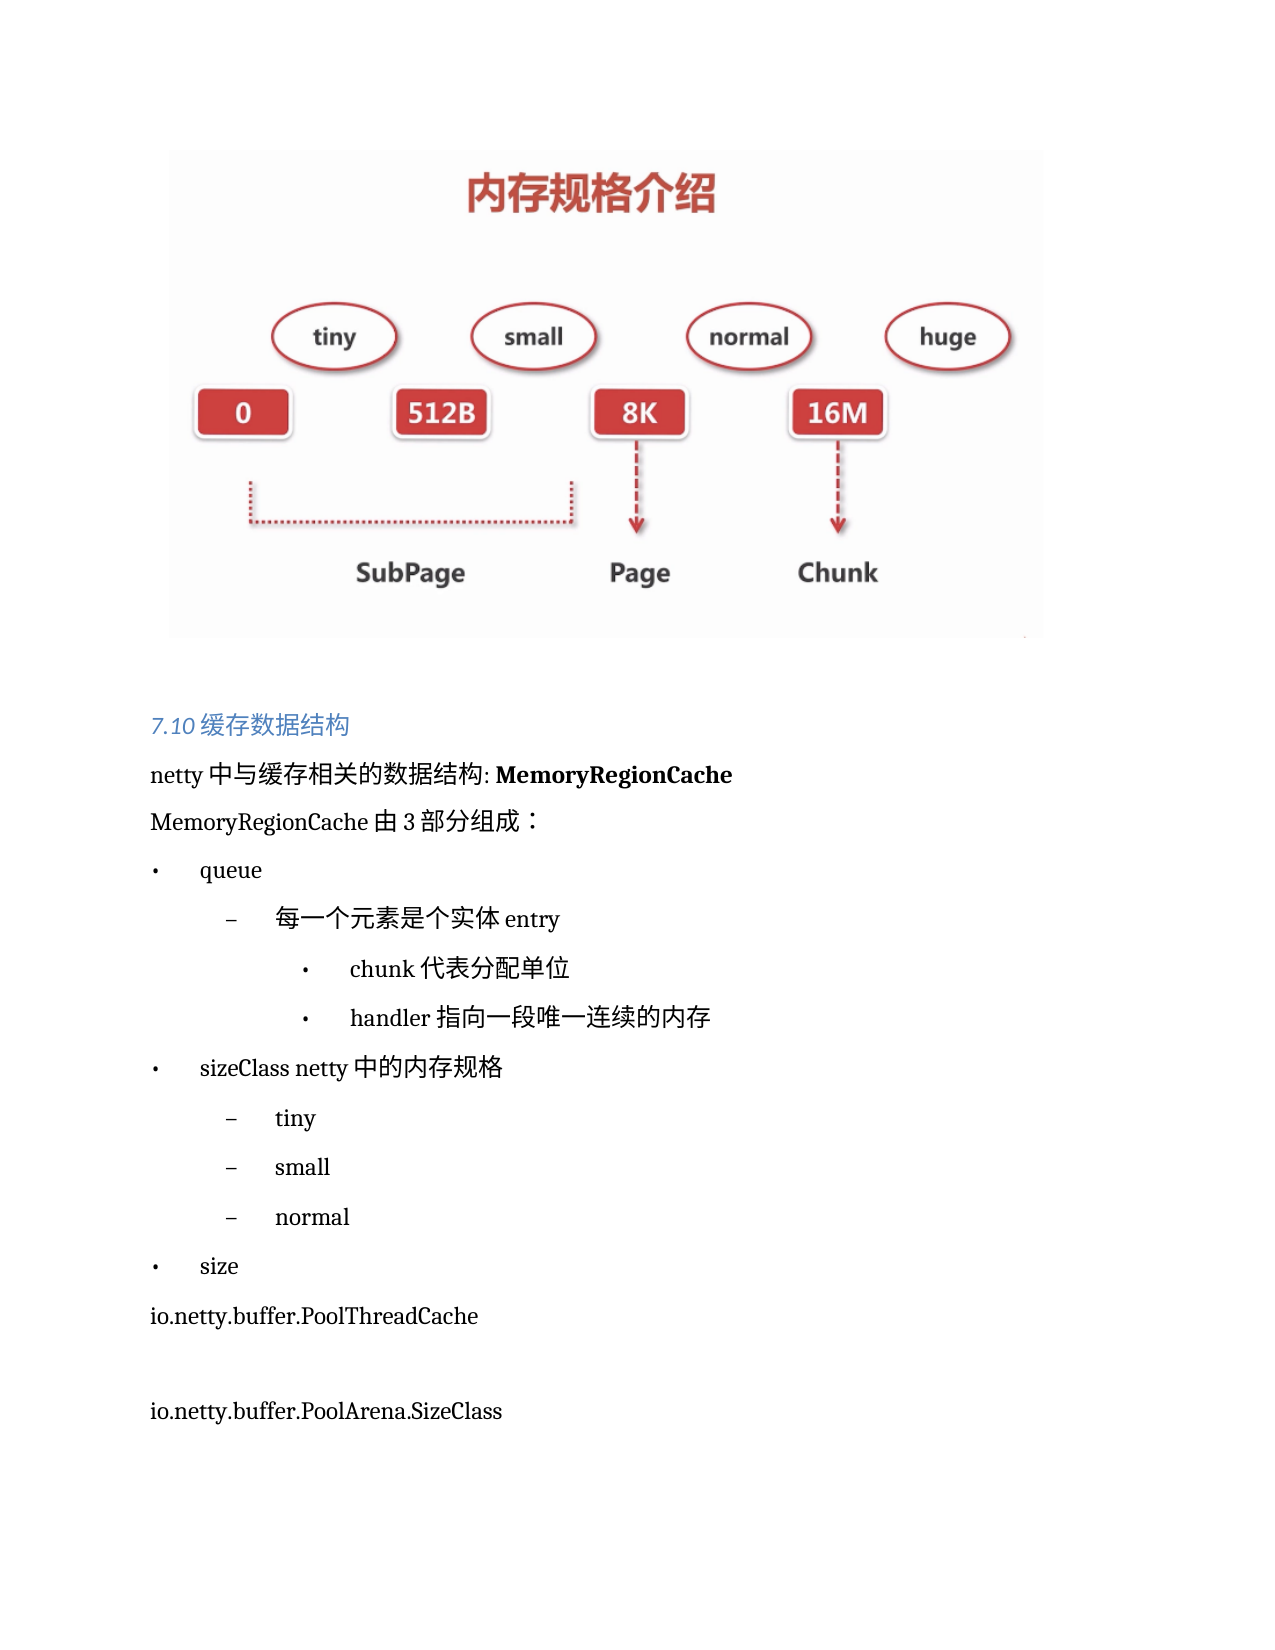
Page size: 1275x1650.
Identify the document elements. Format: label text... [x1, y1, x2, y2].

list small [225, 1153, 1125, 1182]
list sizeClass netty中的内存规格 [150, 1054, 1125, 1083]
list tiny [225, 1103, 1125, 1132]
list handler 指向一段唯一连续的内存 [300, 1004, 1125, 1033]
list chunk 代表分配单位 [300, 955, 1125, 983]
text io.netty.buffer.PoolArena.SizeClass [150, 1397, 1125, 1426]
list normal [225, 1203, 1125, 1231]
list 每一个元素是个实体entry [225, 905, 1125, 934]
list size [150, 1252, 1125, 1281]
picture [168, 150, 1044, 638]
text MemoryRegionCache由3部分组成： [150, 808, 1125, 837]
subtitle 7.10 缓存数据结构 [150, 708, 1125, 742]
text io.netty.buffer.PoolThreadCache [150, 1302, 1125, 1331]
list queue [150, 856, 1125, 884]
text netty中与缓存相关的数据结构: MemoryRegionCache [150, 761, 1125, 789]
